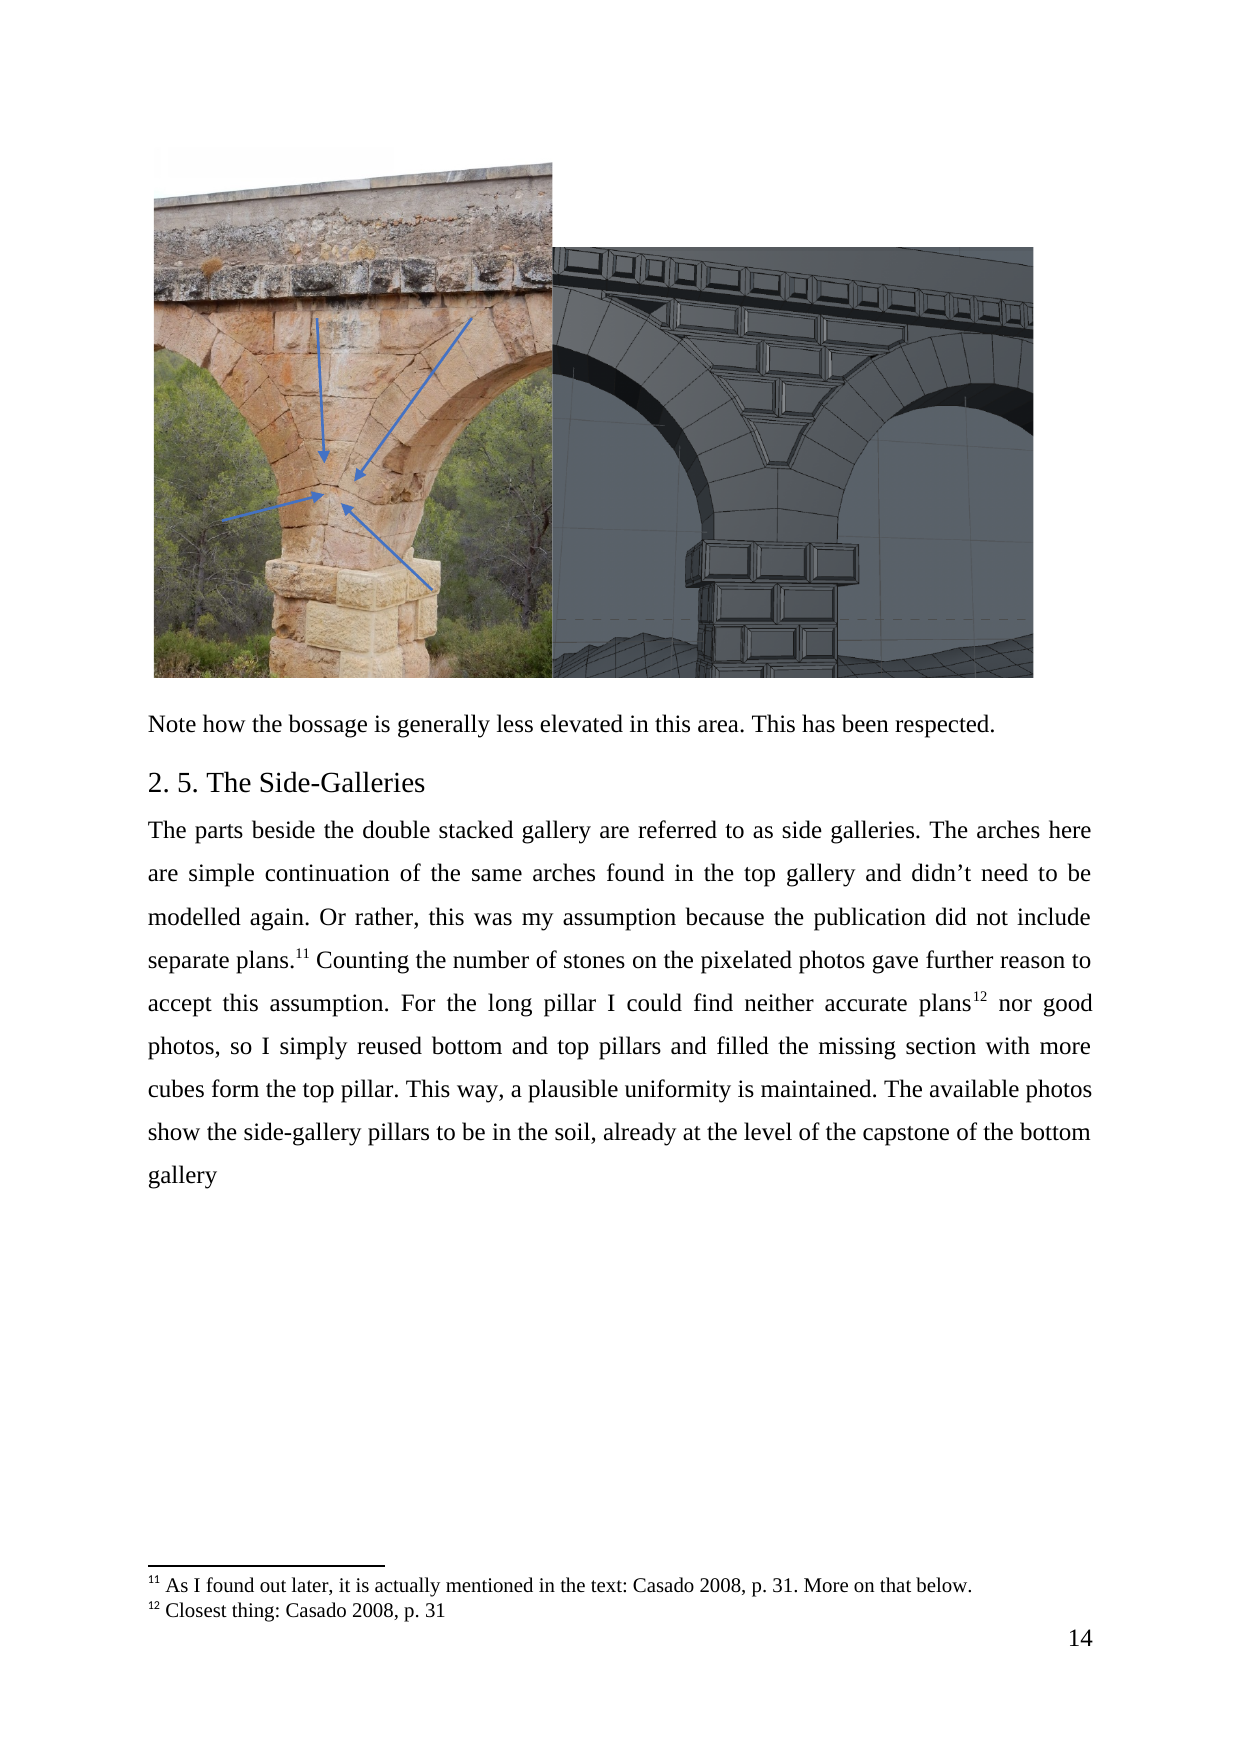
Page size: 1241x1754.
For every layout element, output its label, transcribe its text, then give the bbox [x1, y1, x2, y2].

text Note how the bossage is generally less elevated in this area. This has been respected. [148, 709, 1093, 738]
subtitle 2. 5. The Side-Galleries [148, 765, 1093, 799]
text The parts beside the double stacked gallery are referred to as side galleries. The arches here are simple continuation of the same arches found in the top gallery and didn’t need to be modelled again. Or rather, this was my assumption because the publication did not include separate plans. Counting the number of stones on the pixelated photos gave further reason to accept this assumption. For the long pillar I could find neither accurate plans nor good photos, so I simply reused bottom and top pillars and filled the missing section with more cubes form the top pillar. This way, a plausible uniformity is maintained. The available photos show the side-gallery pillars to be in the soil, already at the level of the capstone of the bottom gallery [148, 815, 1093, 1189]
picture [153, 147, 1034, 678]
